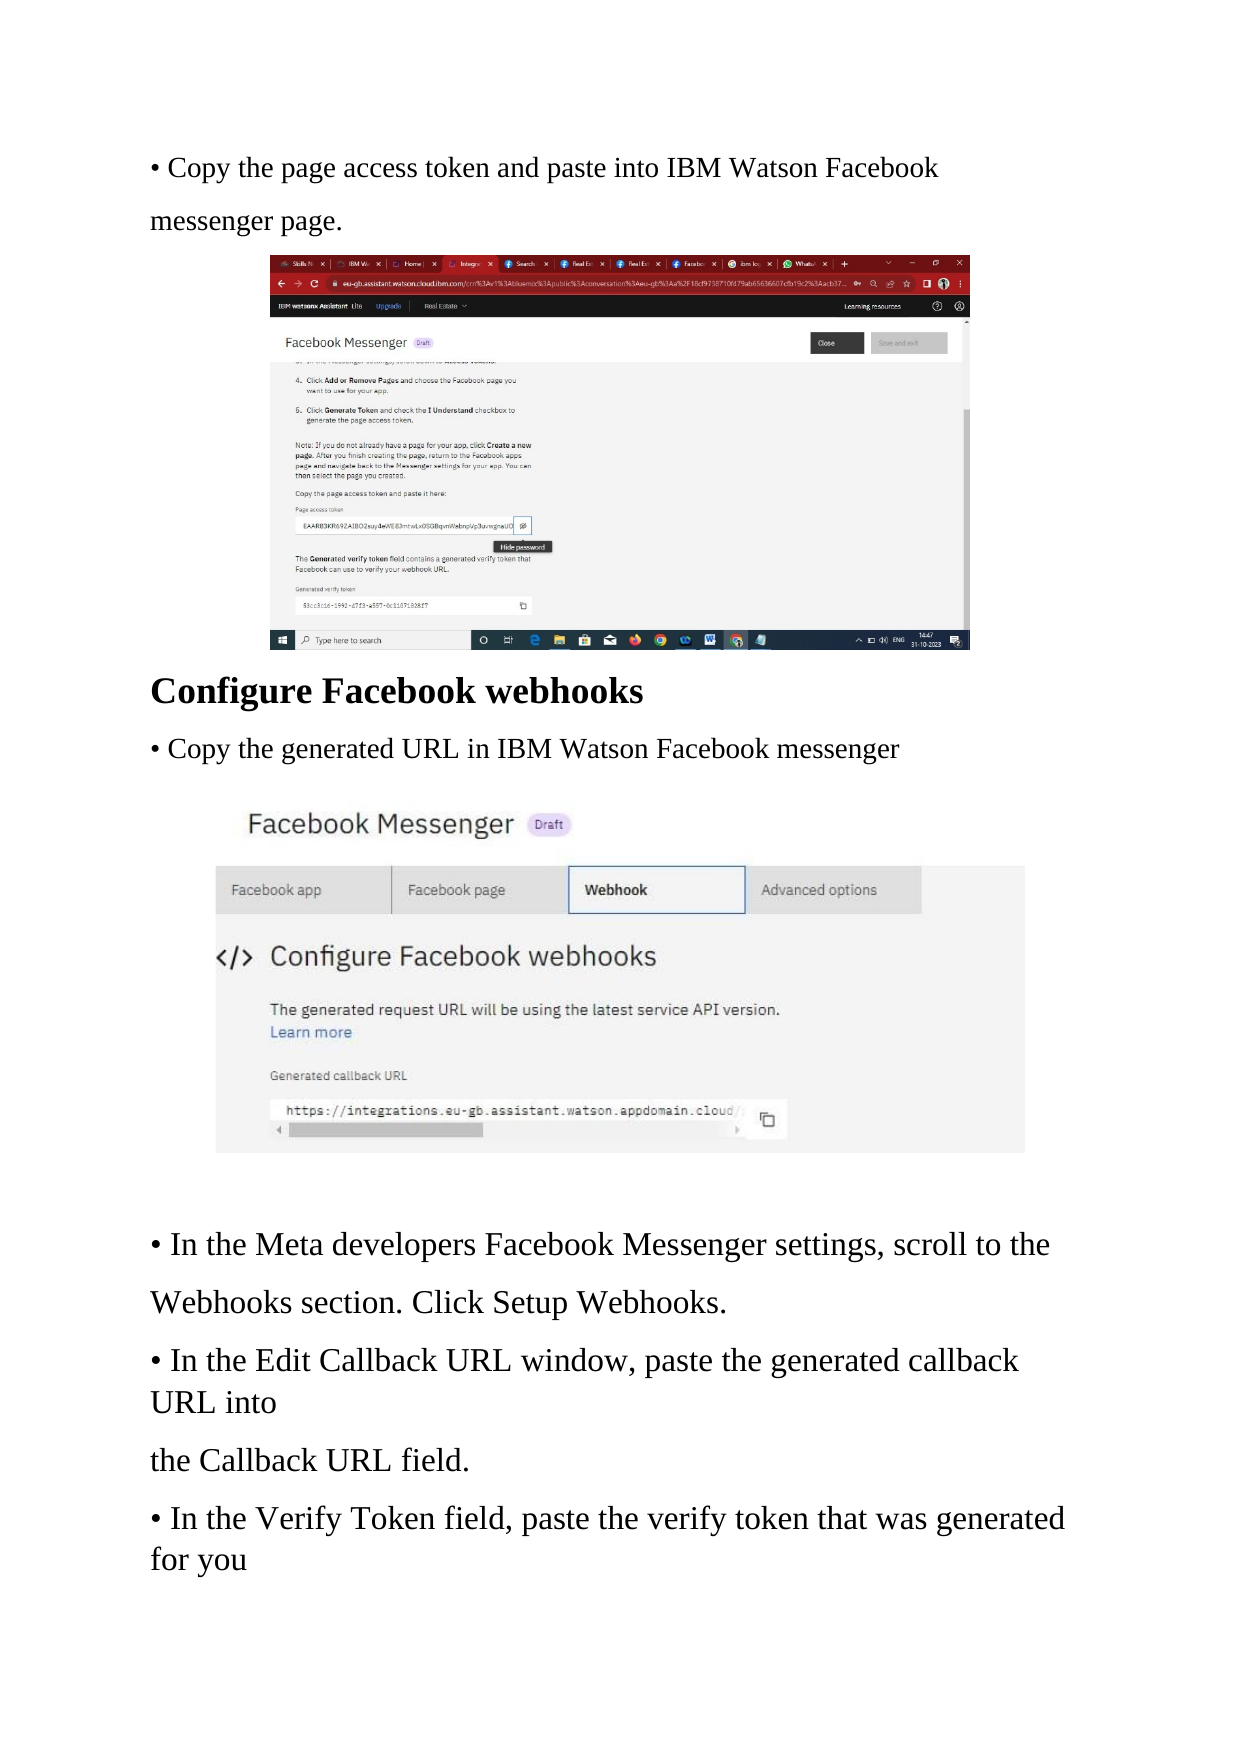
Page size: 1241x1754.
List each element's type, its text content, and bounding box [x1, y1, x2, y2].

text • Copy the generated URL in IBM Watson Facebook messenger [150, 731, 1090, 765]
text • In the Verify Token field, paste the verify token that was generated for you [150, 1498, 1090, 1578]
text • Copy the page access token and paste into IBM Watson Facebook [150, 150, 1090, 183]
text messenger page. [150, 203, 1090, 236]
text the Callback URL field. [150, 1440, 1090, 1478]
text Webhooks section. Click Setup Webhooks. [150, 1283, 1090, 1321]
picture [270, 255, 970, 650]
text Configure Facebook webhooks [150, 668, 1090, 711]
picture [215, 784, 1025, 1153]
text • In the Meta developers Facebook Messenger settings, scroll to the [150, 1224, 1090, 1263]
text • In the Edit Callback URL window, paste the generated callback URL into [150, 1341, 1090, 1420]
